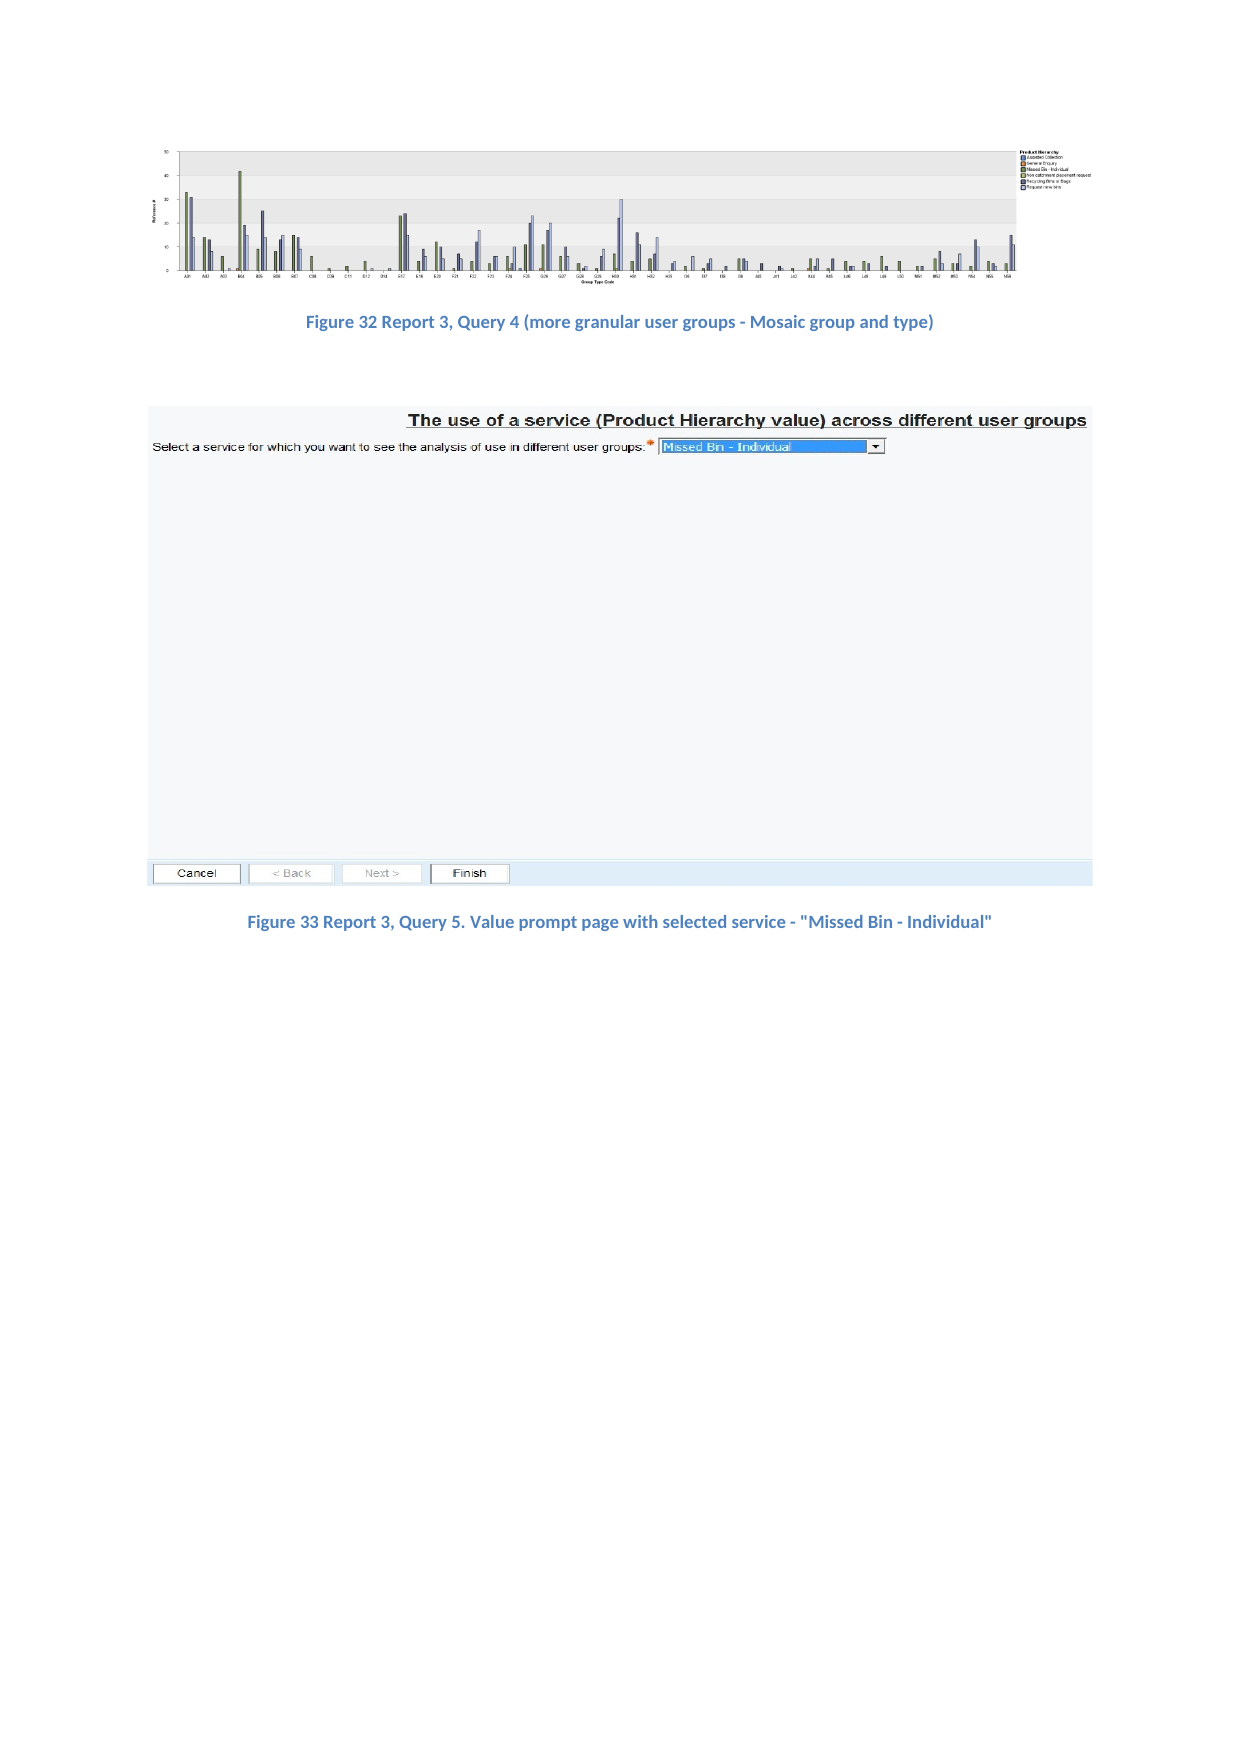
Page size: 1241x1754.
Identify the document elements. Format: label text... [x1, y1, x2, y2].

picture [147, 147, 1093, 286]
picture [147, 406, 1093, 886]
